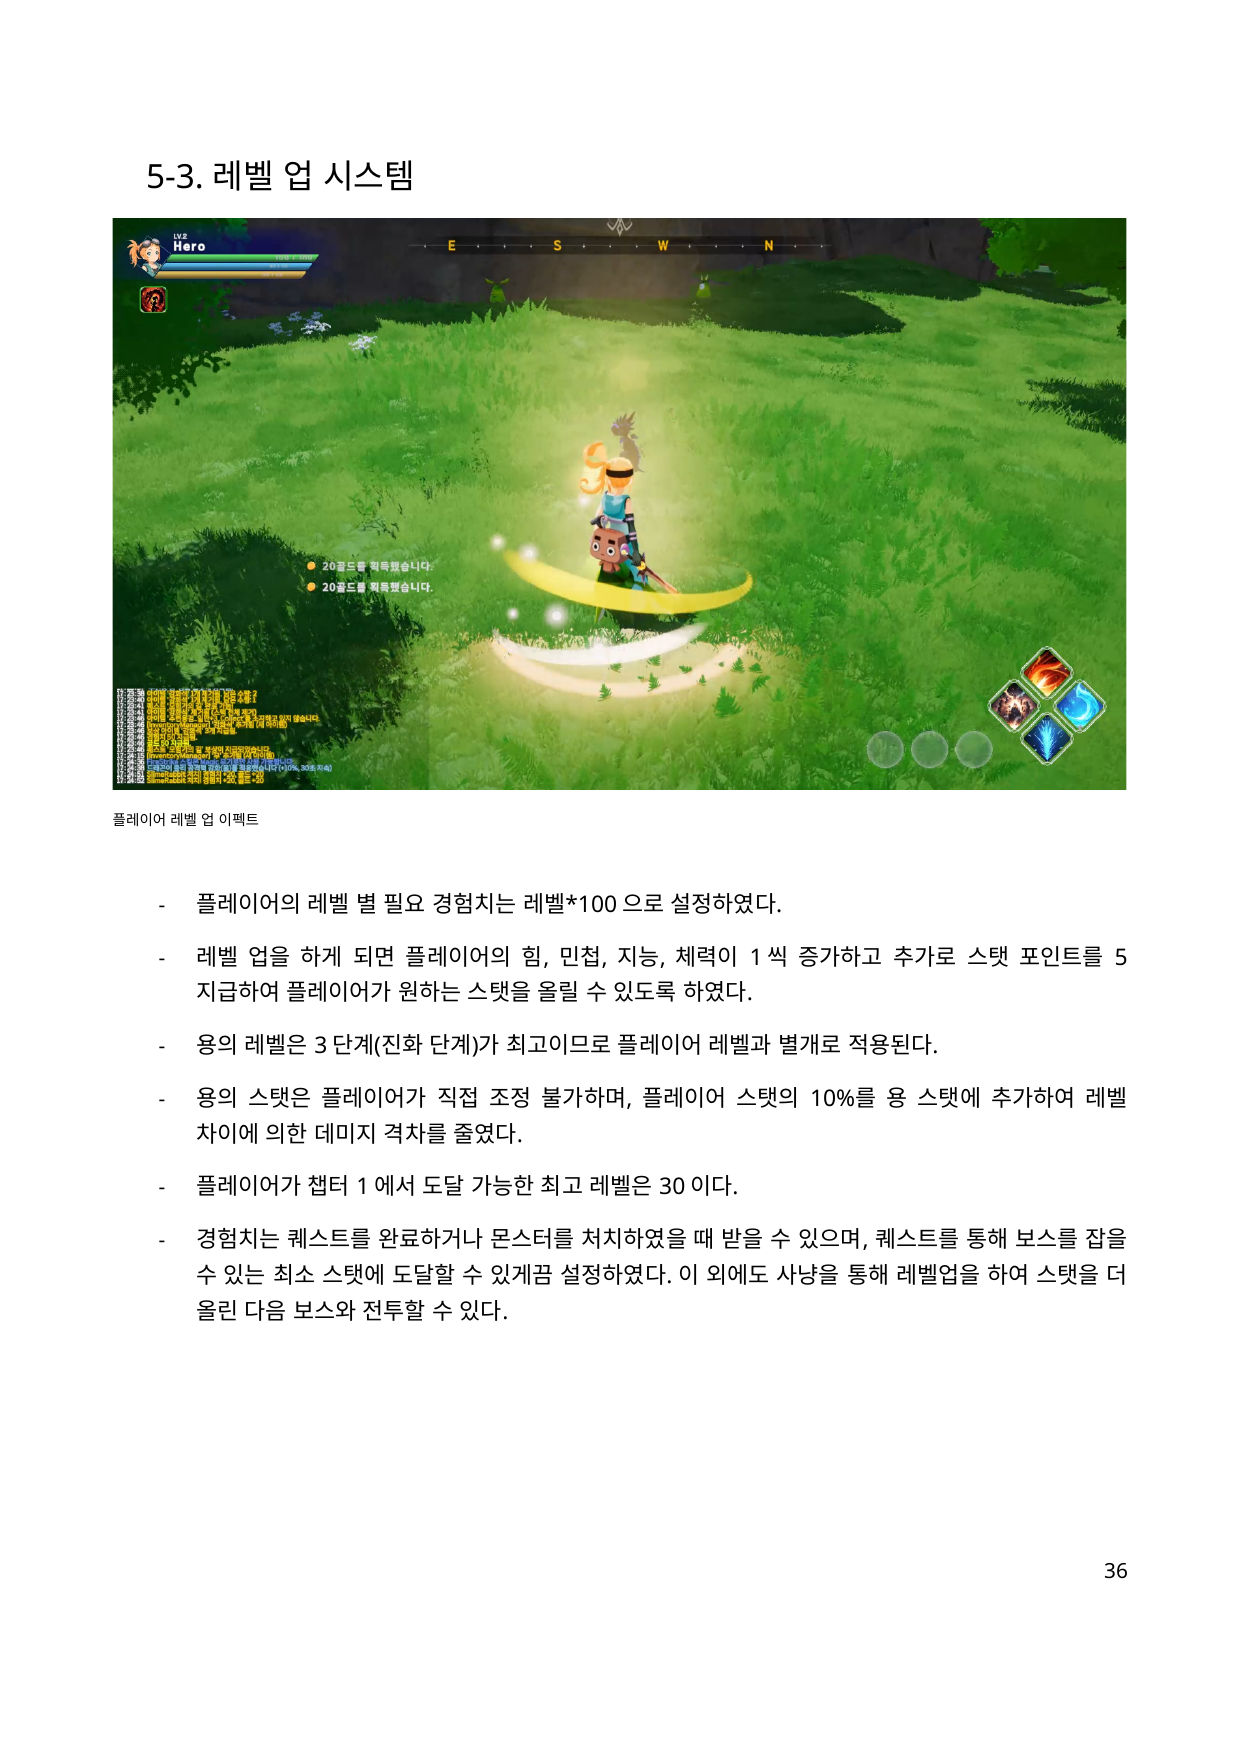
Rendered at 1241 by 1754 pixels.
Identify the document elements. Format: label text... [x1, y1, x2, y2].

list 플레이어의 레벨 별 필요 경험치는 레벨*100으로 설정하였다. [158, 886, 1128, 919]
list 플레이어가 챕터 1에서 도달 가능한 최고 레벨은 30이다. [158, 1168, 1128, 1201]
list 용의 레벨은 3단계(진화 단계)가 최고이므로 플레이어 레벨과 별개로 적용된다. [158, 1027, 1128, 1060]
picture [112, 218, 1127, 790]
list 경험치는 퀘스트를 완료하거나 몬스터를 처치하였을 때 받을 수 있으며, 퀘스트를 통해 보스를 잡을 수 있는 최소 스탯에 도달할 수 있게끔 설정하였다. 이 외에도 사냥을 통해 레벨업을 하여 스탯을 더 올린 다음 보스와 전투할 수 있다. [158, 1221, 1128, 1326]
list 레벨 업을 하게 되면 플레이어의 힘, 민첩, 지능, 체력이 1씩 증가하고 추가로 스탯 포인트를 5 지급하여 플레이어가 원하는 스탯을 올릴 수 있도록 하였다. [158, 938, 1128, 1008]
text 플레이어 레벨 업 이펙트 [112, 808, 1128, 829]
list 용의 스탯은 플레이어가 직접 조정 불가하며, 플레이어 스탯의 10%를 용 스탯에 추가하여 레벨 차이에 의한 데미지 격차를 줄였다. [158, 1079, 1128, 1149]
subtitle 5-3. 레벨 업 시스템 [112, 150, 1128, 198]
